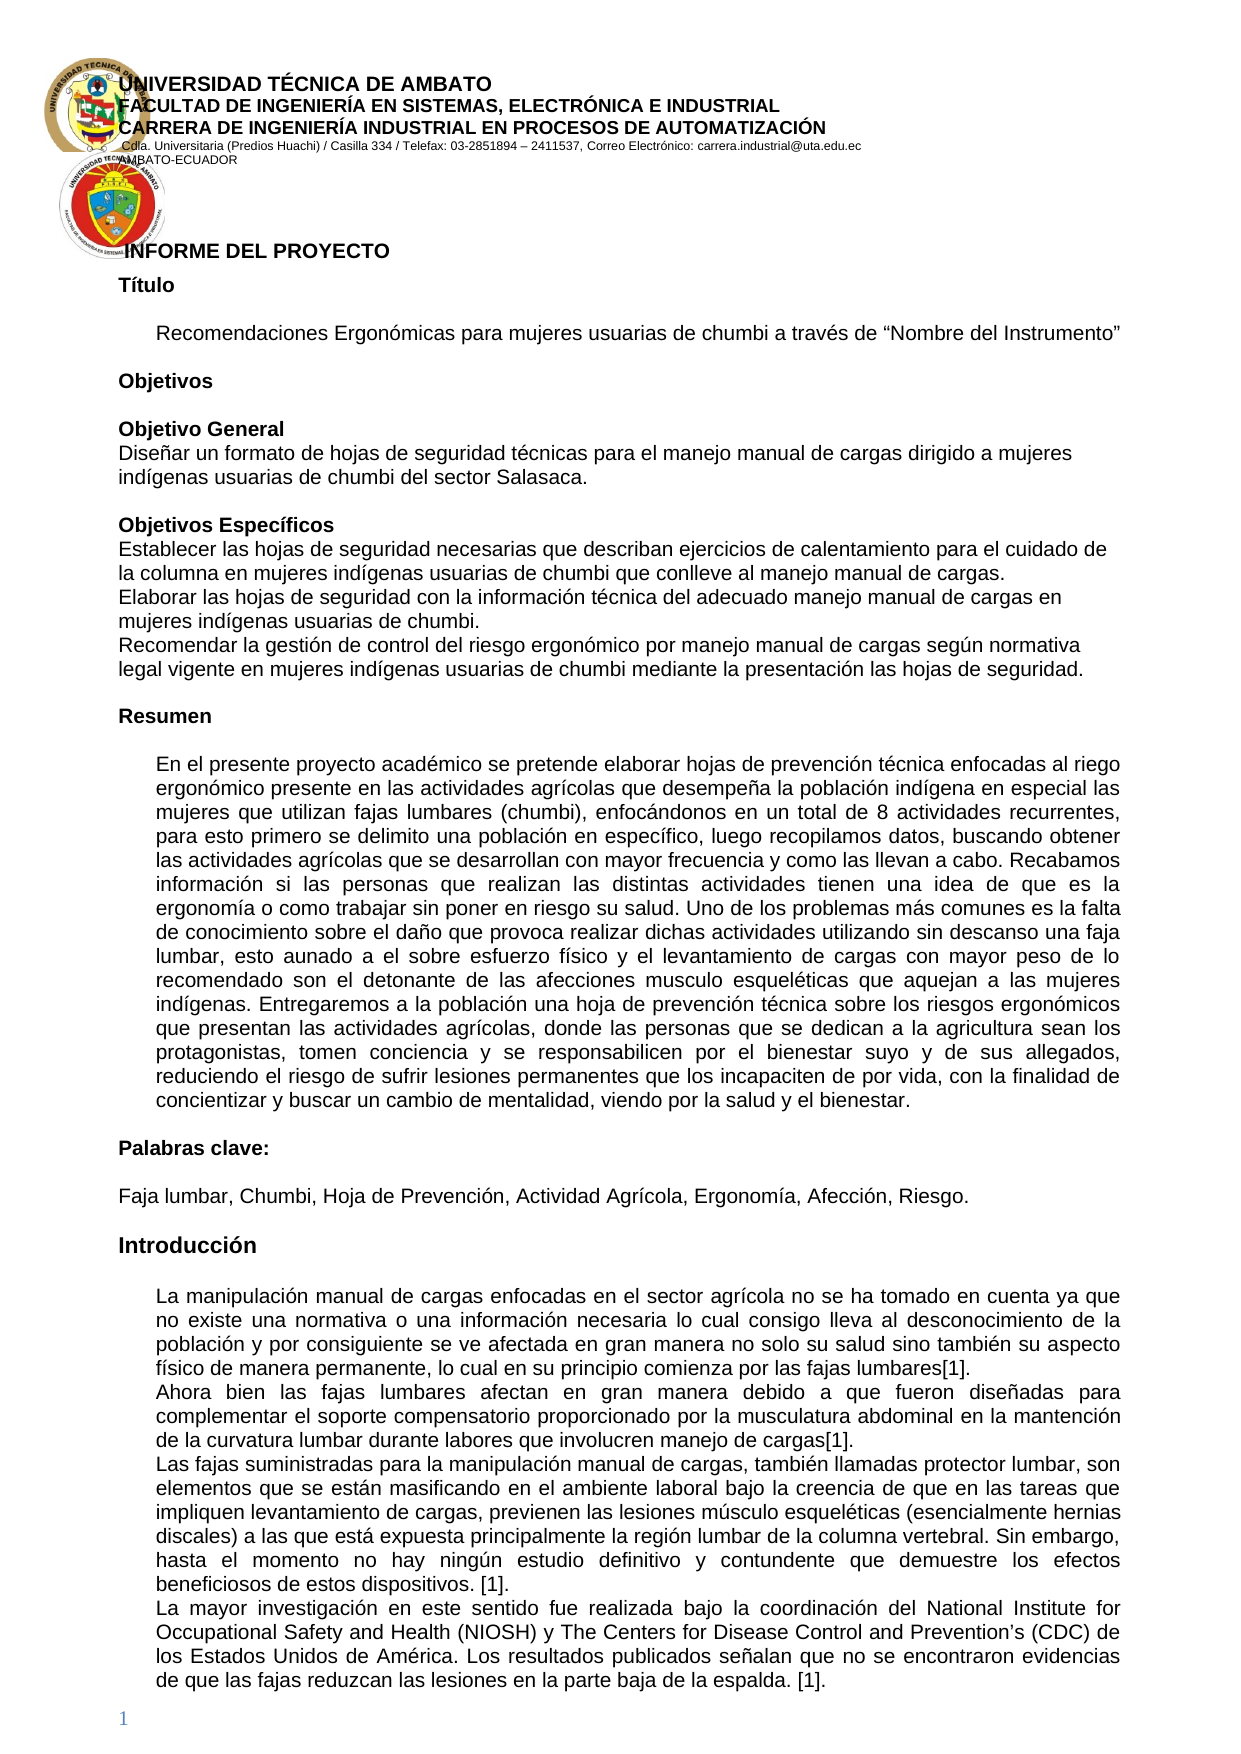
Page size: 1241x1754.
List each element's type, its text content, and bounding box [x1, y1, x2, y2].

text Las fajas suministradas para la manipulación manual de cargas, también llamadas protector lumbar, son elementos que se están masificando en el ambiente laboral bajo la creencia de que en las tareas que impliquen levantamiento de cargas, previenen las lesiones músculo esqueléticas (esencialmente hernias discales) a las que está expuesta principalmente la región lumbar de la columna vertebral. Sin embargo, hasta el momento no hay ningún estudio definitivo y contundente que demuestre los efectos beneficiosos de estos dispositivos. [1]. [156, 1452, 1122, 1596]
text La manipulación manual de cargas enfocadas en el sector agrícola no se ha tomado en cuenta ya que no existe una normativa o una información necesaria lo cual consigo lleva al desconocimiento de la población y por consiguiente se ve afectada en gran manera no solo su salud sino también su aspecto físico de manera permanente, lo cual en su principio comienza por las fajas lumbares[1]. [156, 1284, 1122, 1380]
text La mayor investigación en este sentido fue realizada bajo la coordinación del National Institute for Occupational Safety and Health (NIOSH) y The Centers for Disease Control and Prevention’s (CDC) de los Estados Unidos de América. Los resultados publicados señalan que no se encontraron evidencias de que las fajas reduzcan las lesiones en la parte baja de la espalda. [1]. [156, 1596, 1122, 1692]
picture [146, 101, 151, 110]
text Ahora bien las fajas lumbares afectan en gran manera debido a que fueron diseñadas para complementar el soporte compensatorio proporcionado por la musculatura abdominal en la mantención de la curvatura lumbar durante labores que involucren manejo de cargas[1]. [156, 1380, 1122, 1452]
text En el presente proyecto académico se pretende elaborar hojas de prevención técnica enfocadas al riego ergonómico presente en las actividades agrícolas que desempeña la población indígena en especial las mujeres que utilizan fajas lumbares (chumbi), enfocándonos en un total de 8 actividades recurrentes, para esto primero se delimito una población en específico, luego recopilamos datos, buscando obtener las actividades agrícolas que se desarrollan con mayor frecuencia y como las llevan a cabo. Recabamos información si las personas que realizan las distintas actividades tienen una idea de que es la ergonomía o como trabajar sin poner en riesgo su salud. Uno de los problemas más comunes es la falta de conocimiento sobre el daño que provoca realizar dichas actividades utilizando sin descanso una faja lumbar, esto aunado a el sobre esfuerzo físico y el levantamiento de cargas con mayor peso de lo recomendado son el detonante de las afecciones musculo esqueléticas que aquejan a las mujeres indígenas. Entregaremos a la población una hoja de prevención técnica sobre los riesgos ergonómicos que presentan las actividades agrícolas, donde las personas que se dedican a la agricultura sean los protagonistas, tomen conciencia y se responsabilicen por el bienestar suyo y de sus allegados, reduciendo el riesgo de sufrir lesiones permanentes que los incapaciten de por vida, con la finalidad de concientizar y buscar un cambio de mentalidad, viendo por la salud y el bienestar. [156, 752, 1122, 1112]
picture [161, 246, 165, 256]
picture [44, 58, 165, 259]
text Recomendaciones Ergonómicas para mujeres usuarias de chumbi a través de “Nombre del Instrumento” [156, 321, 1122, 345]
